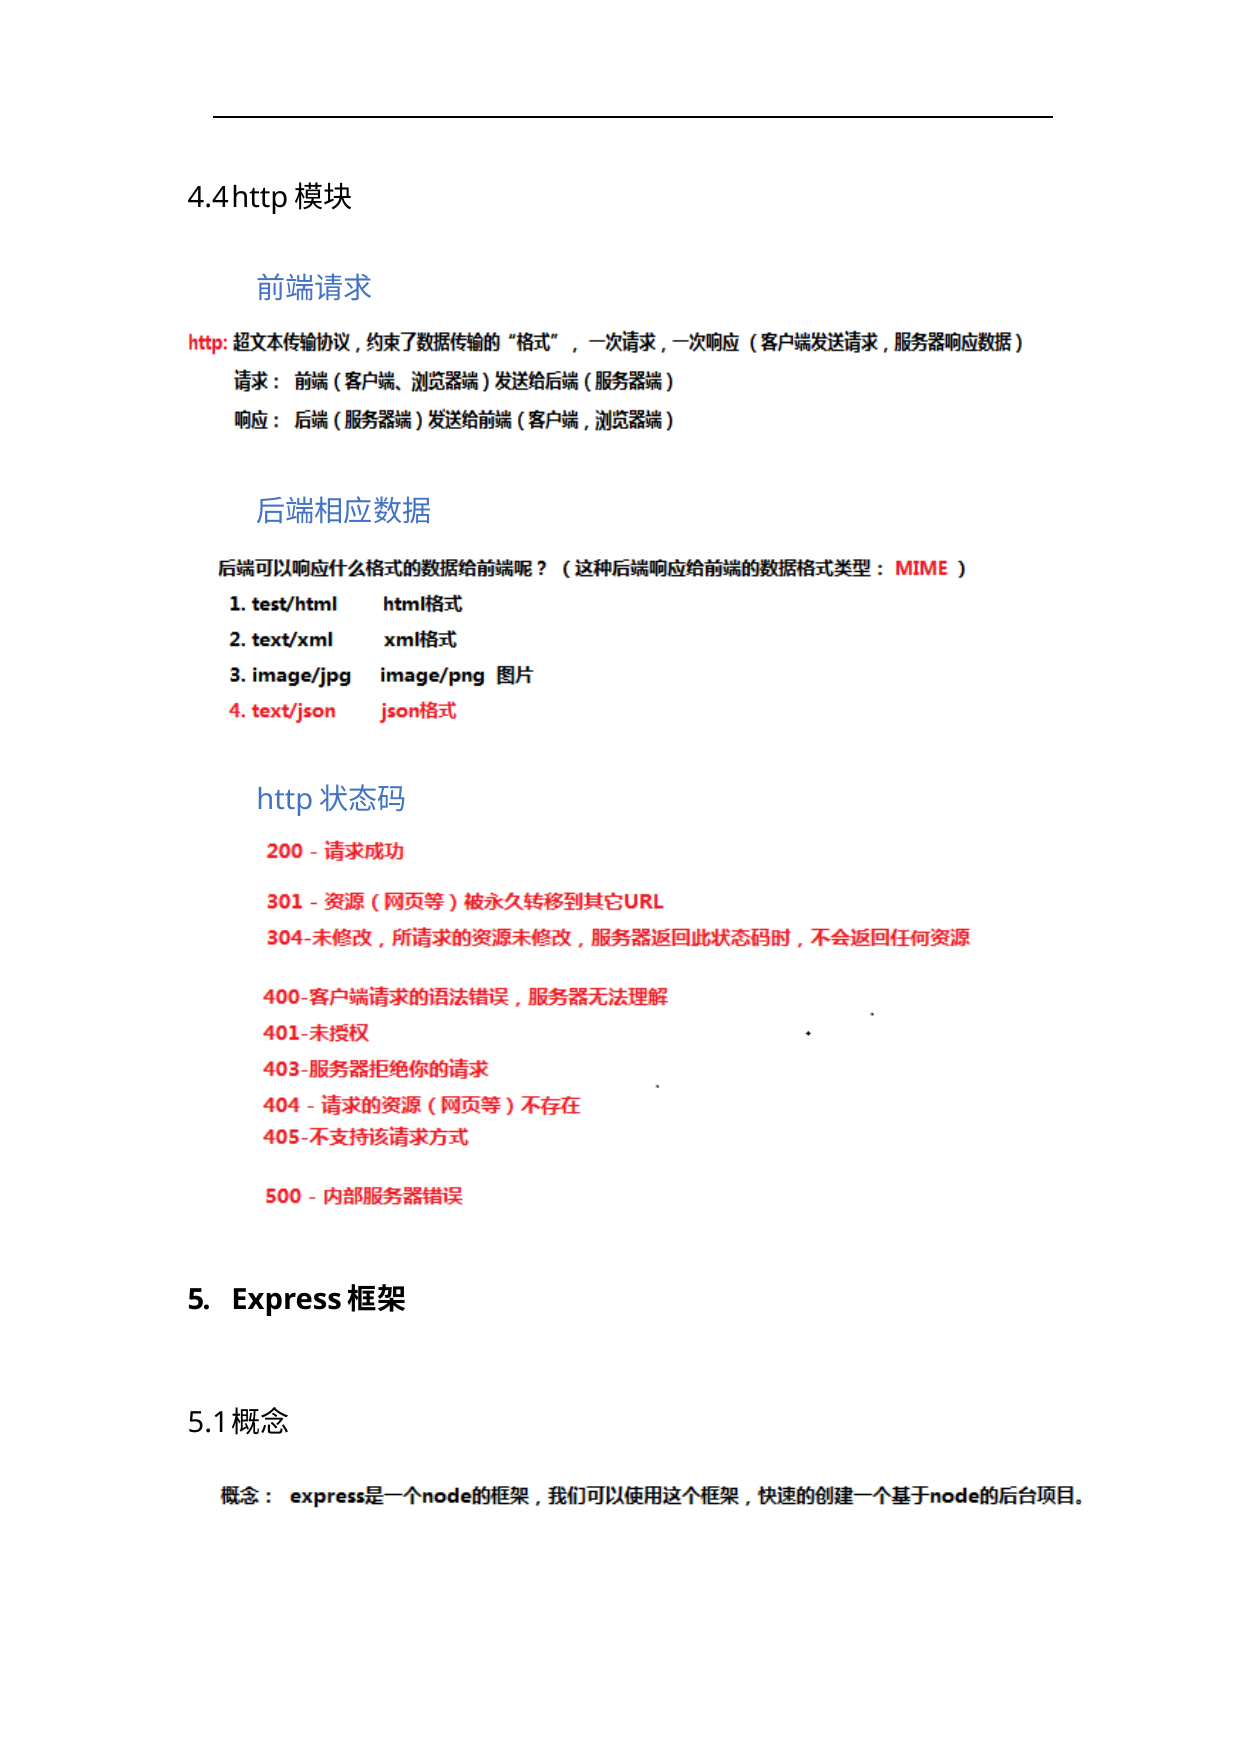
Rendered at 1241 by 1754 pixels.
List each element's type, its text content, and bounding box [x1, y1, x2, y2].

subtitle http状态码 [212, 764, 1053, 829]
picture [262, 839, 978, 1209]
subtitle 后端相应数据 [212, 477, 1053, 542]
picture [187, 328, 1023, 443]
subtitle 前端请求 [212, 254, 1053, 319]
picture [218, 551, 972, 726]
subtitle Express框架 [187, 1264, 1053, 1329]
subtitle http模块 [187, 162, 1053, 227]
picture [218, 1479, 1084, 1512]
subtitle 概念 [187, 1388, 1053, 1453]
